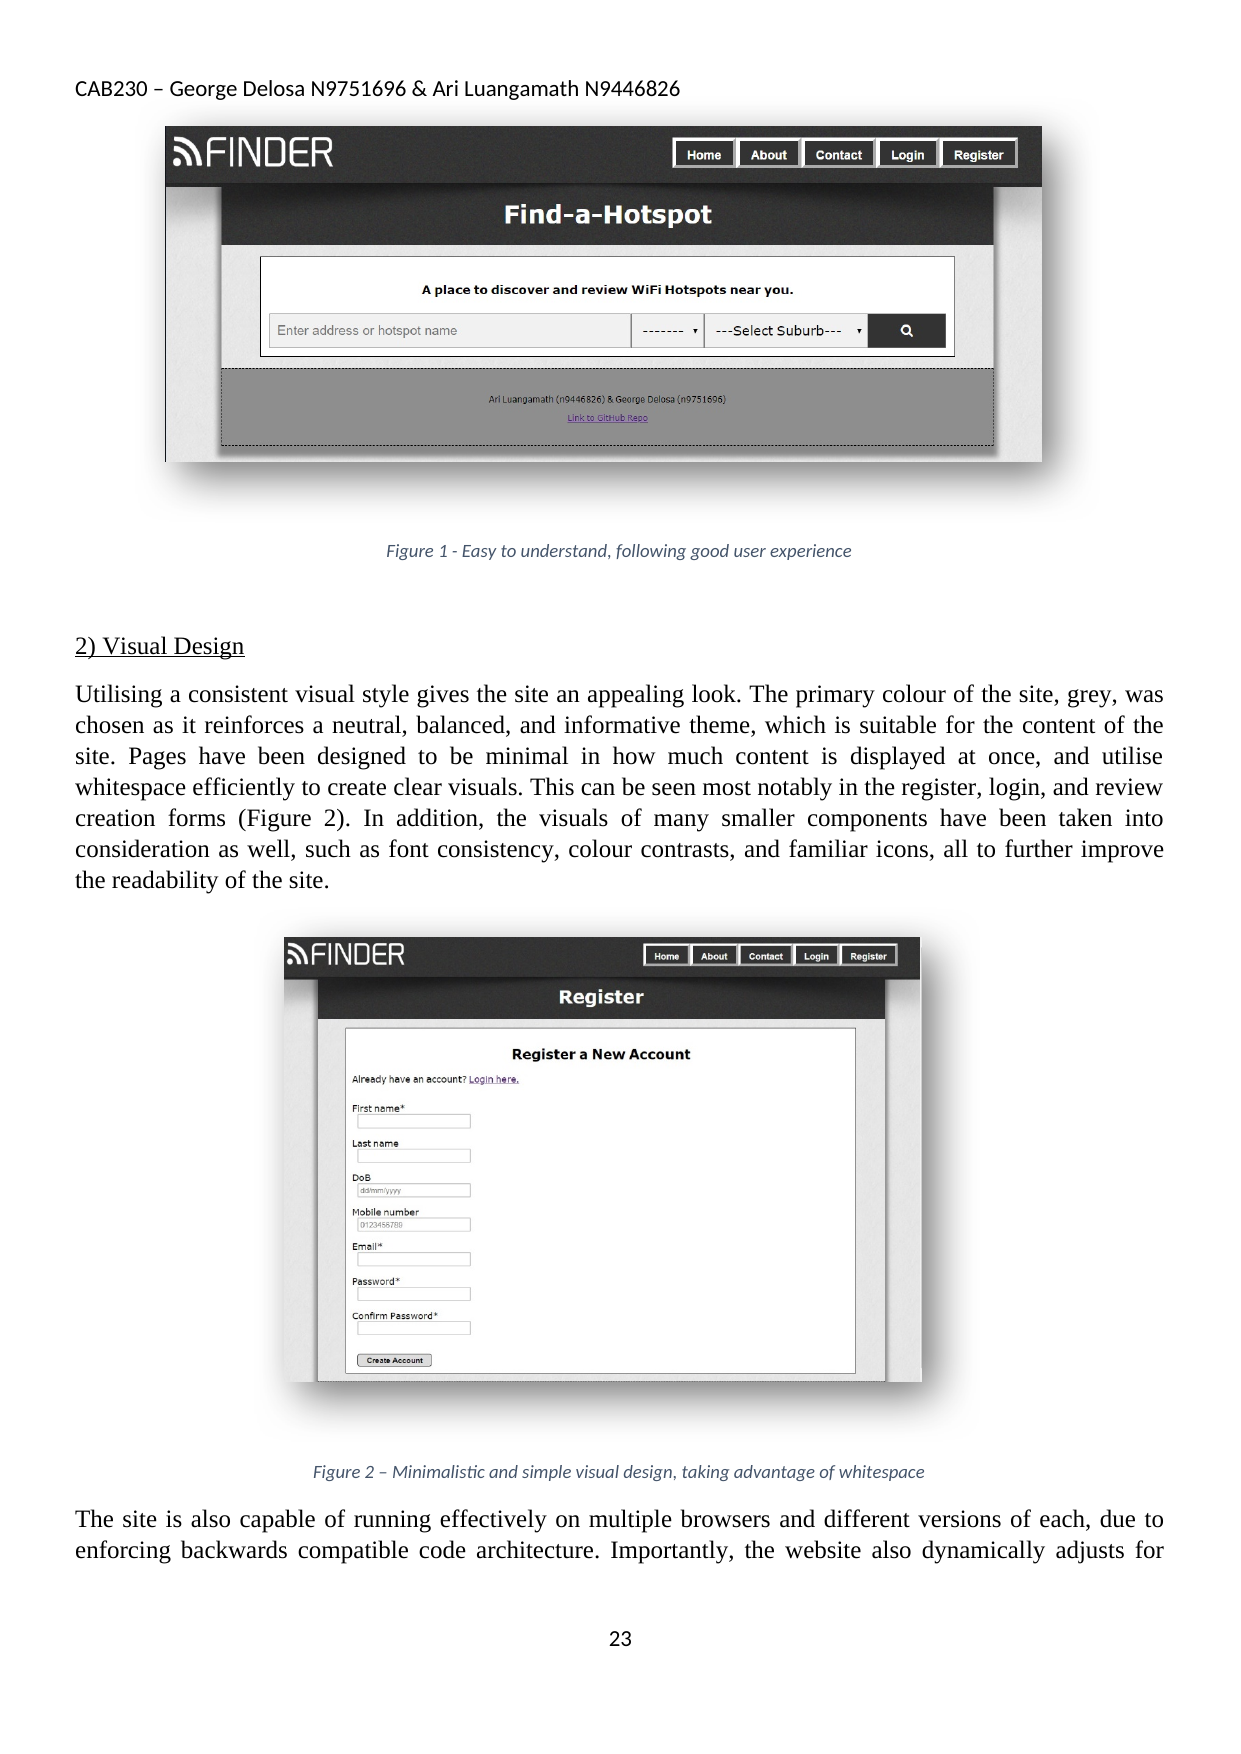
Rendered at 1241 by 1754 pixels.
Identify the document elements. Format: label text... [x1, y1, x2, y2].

picture [284, 937, 922, 1382]
text Figure 1 - Easy to understand, following good user experience [75, 539, 1165, 562]
text Utilising a consistent visual style gives the site an appealing look. The primary colour of the site, grey, was chosen as it reinforces a neutral, balanced, and informative theme, which is suitable for the content of the site. Pages have been designed to be minimal in how much content is displayed at once, and utilise whitespace efficiently to create clear visuals. This can be seen most notably in the register, login, and review creation forms (Figure 2). In addition, the visuals of many smaller components have been taken into consideration as well, such as font consistency, colour contrasts, and familiar icons, all to further improve the readability of the site. [75, 679, 1165, 894]
text Figure 2 – Minimalistic and simple visual design, taking advantage of whitespace [75, 1460, 1165, 1483]
text 2) Visual Design [75, 631, 1165, 660]
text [75, 1504, 1165, 1563]
picture [165, 126, 1042, 462]
